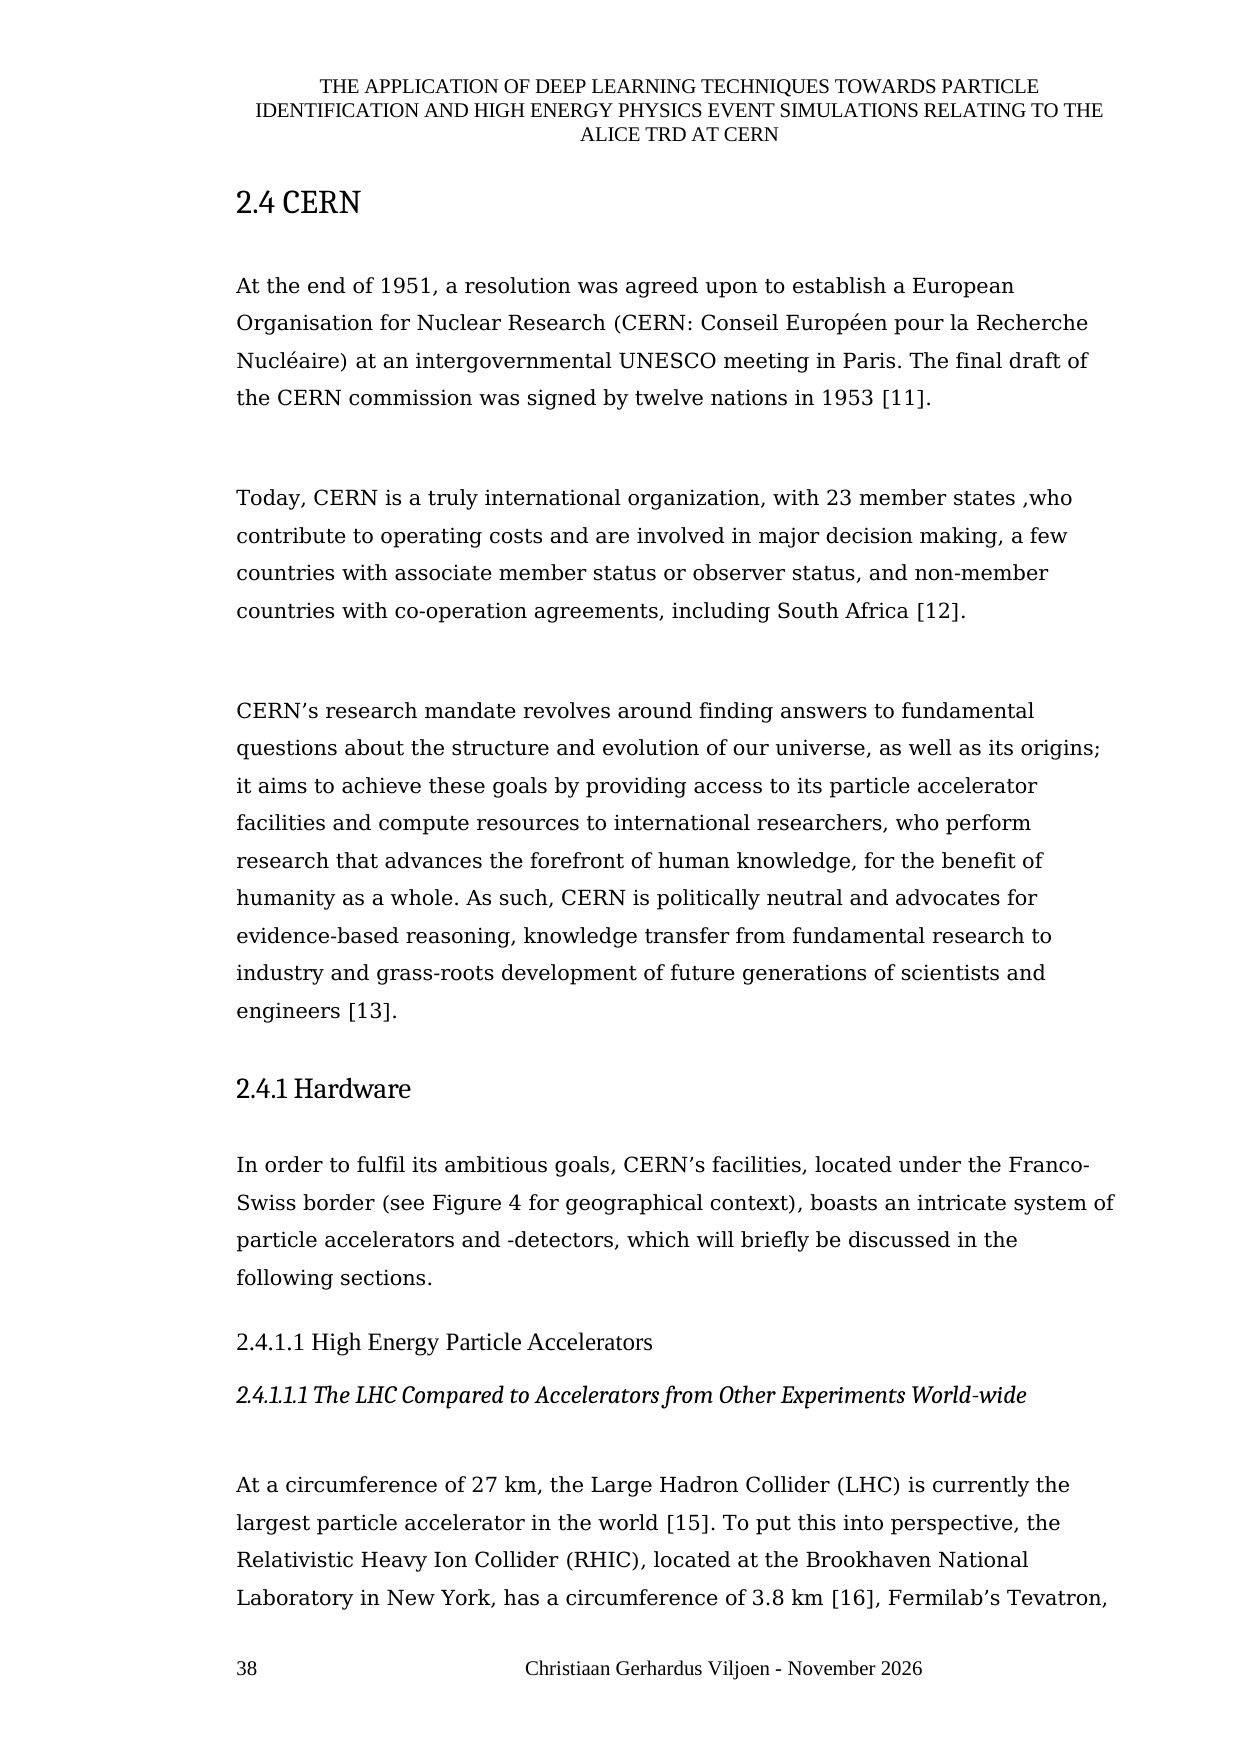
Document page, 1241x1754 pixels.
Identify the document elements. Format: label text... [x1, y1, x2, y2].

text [236, 1472, 1122, 1610]
subtitle CERN [236, 183, 1122, 222]
text At the end of 1951, a resolution was agreed upon to establish a European Organisation for Nuclear Research (CERN: Conseil Européen pour la Recherche Nucléaire) at an intergovernmental UNESCO meeting in Paris. The final draft of the CERN commission was signed by twelve nations in 1953 . [236, 273, 1122, 410]
subtitle Hardware [236, 1073, 1122, 1106]
subtitle The LHC Compared to Accelerators from Other Experiments World-wide [236, 1381, 1122, 1410]
subtitle High Energy Particle Accelerators [236, 1327, 1122, 1356]
text Today, CERN is a truly international organization, with 23 member states ,who contribute to operating costs and are involved in major decision making, a few countries with associate member status or observer status, and non-member countries with co-operation agreements, including South Africa . [236, 485, 1122, 623]
text CERN’s research mandate revolves around finding answers to fundamental questions about the structure and evolution of our universe, as well as its origins; it aims to achieve these goals by providing access to its particle accelerator facilities and compute resources to international researchers, who perform research that advances the forefront of human knowledge, for the benefit of humanity as a whole. As such, CERN is politically neutral and advocates for evidence-based reasoning, knowledge transfer from fundamental research to industry and grass-roots development of future generations of scientists and engineers . [236, 698, 1122, 1023]
